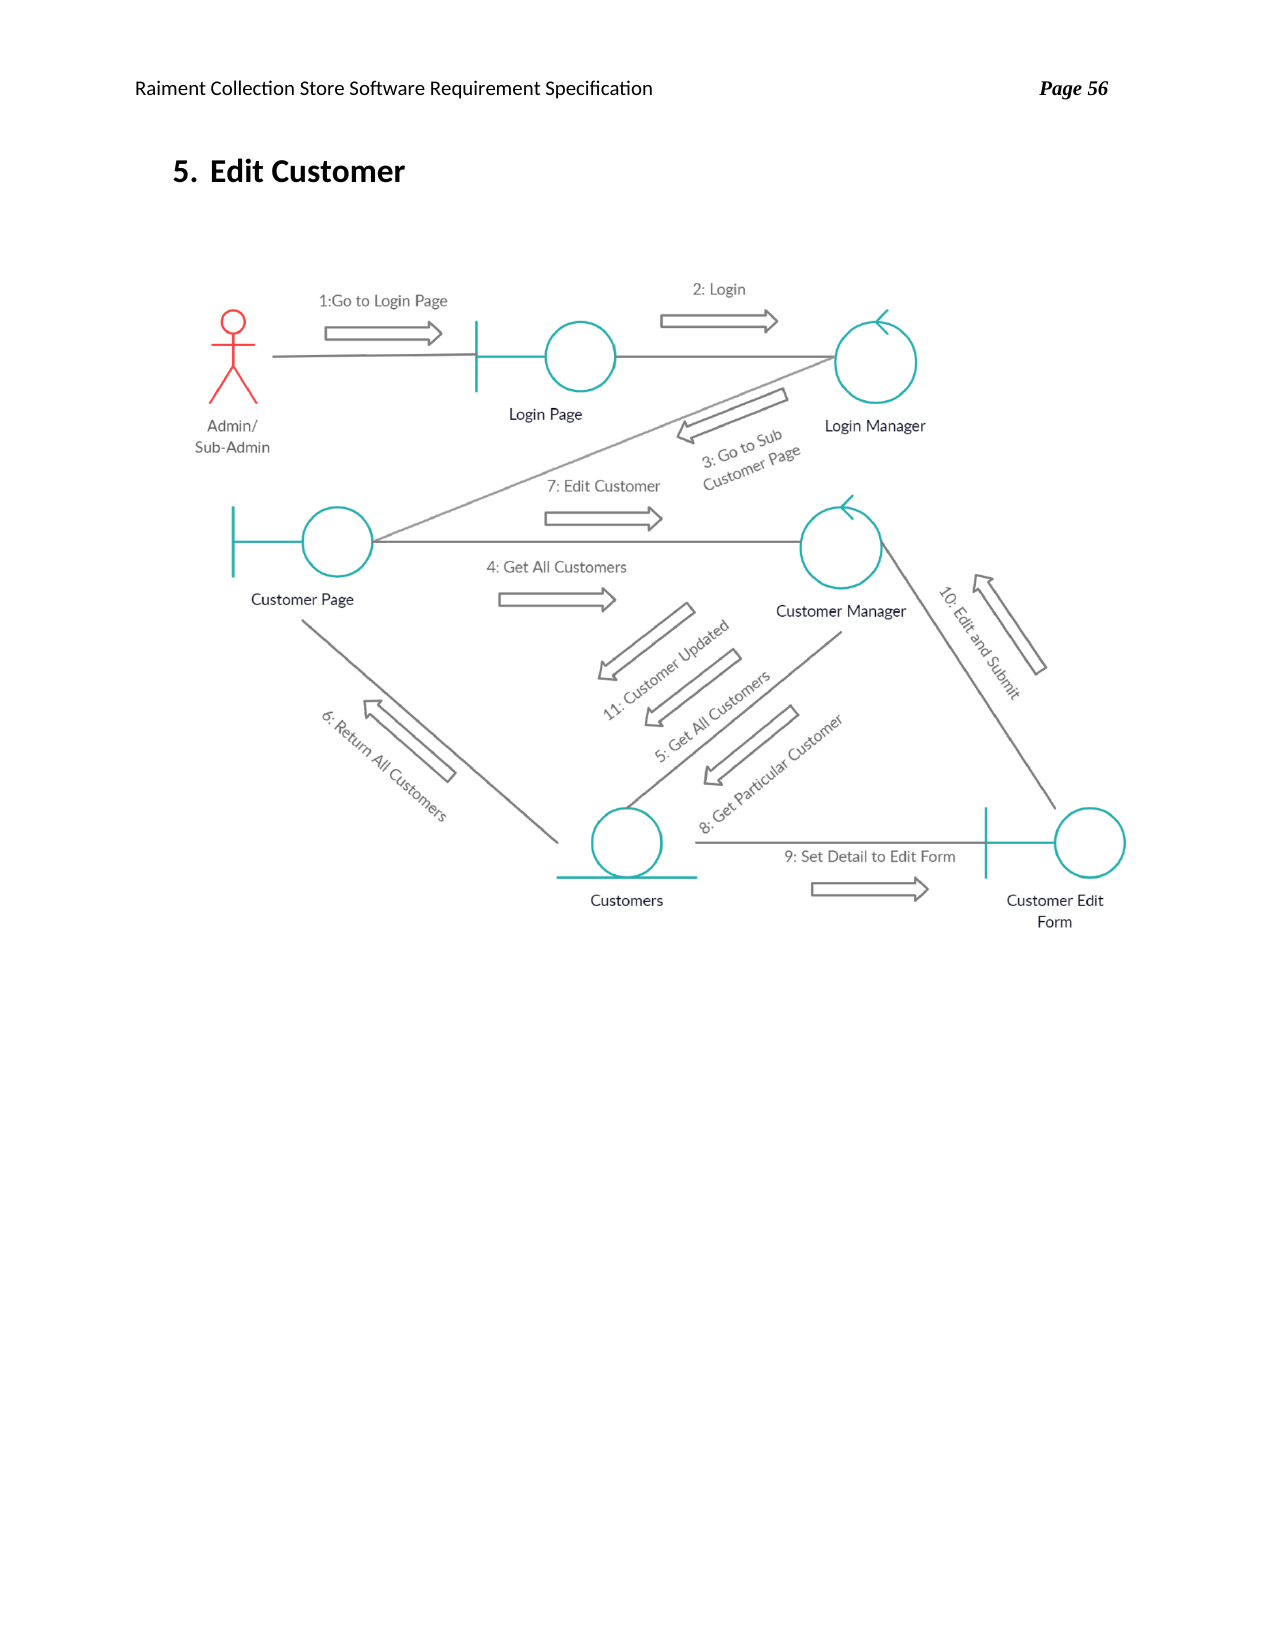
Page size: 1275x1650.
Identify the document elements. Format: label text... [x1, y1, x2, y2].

picture [172, 254, 1148, 955]
list Edit Customer [172, 150, 1140, 191]
